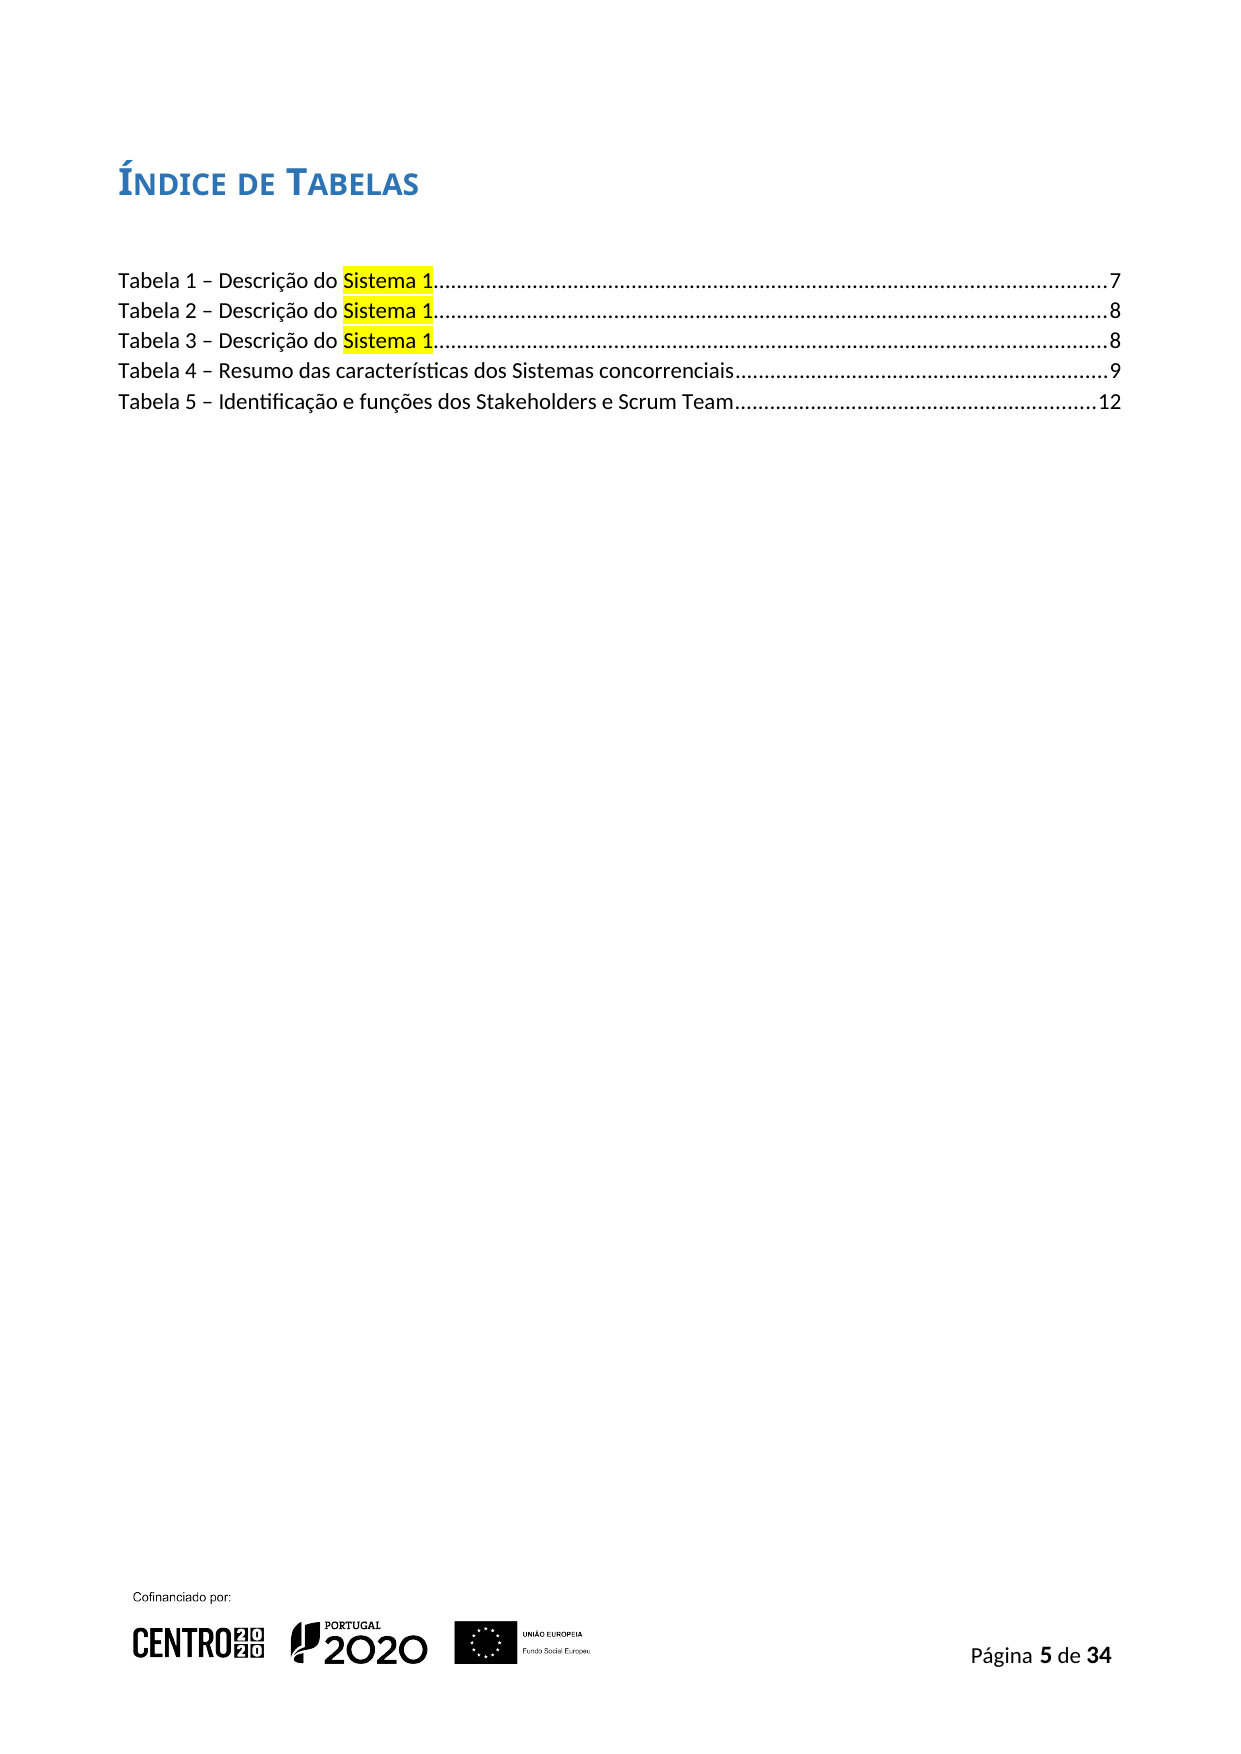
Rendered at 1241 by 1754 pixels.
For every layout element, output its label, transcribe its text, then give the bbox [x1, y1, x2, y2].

subtitle Índice de Tabelas [118, 156, 1122, 207]
text Tabela 2 – Descrição do Sistema 1 8 [118, 296, 343, 324]
text Tabela 5 – Identificação e funções dos Stakeholders e Scrum Team 12 [118, 387, 1122, 415]
picture [133, 1592, 590, 1664]
text Tabela 1 – Descrição do Sistema 1 7 [118, 266, 343, 294]
text Tabela 2 – Descrição do Sistema 1 8 [433, 296, 1122, 324]
text Tabela 4 – Resumo das características dos Sistemas concorrenciais 9 [118, 357, 1122, 384]
text Tabela 3 – Descrição do Sistema 1 8 [118, 326, 343, 354]
text Tabela 3 – Descrição do Sistema 1 8 [433, 326, 1122, 354]
text Tabela 1 – Descrição do Sistema 1 7 [433, 266, 1122, 294]
